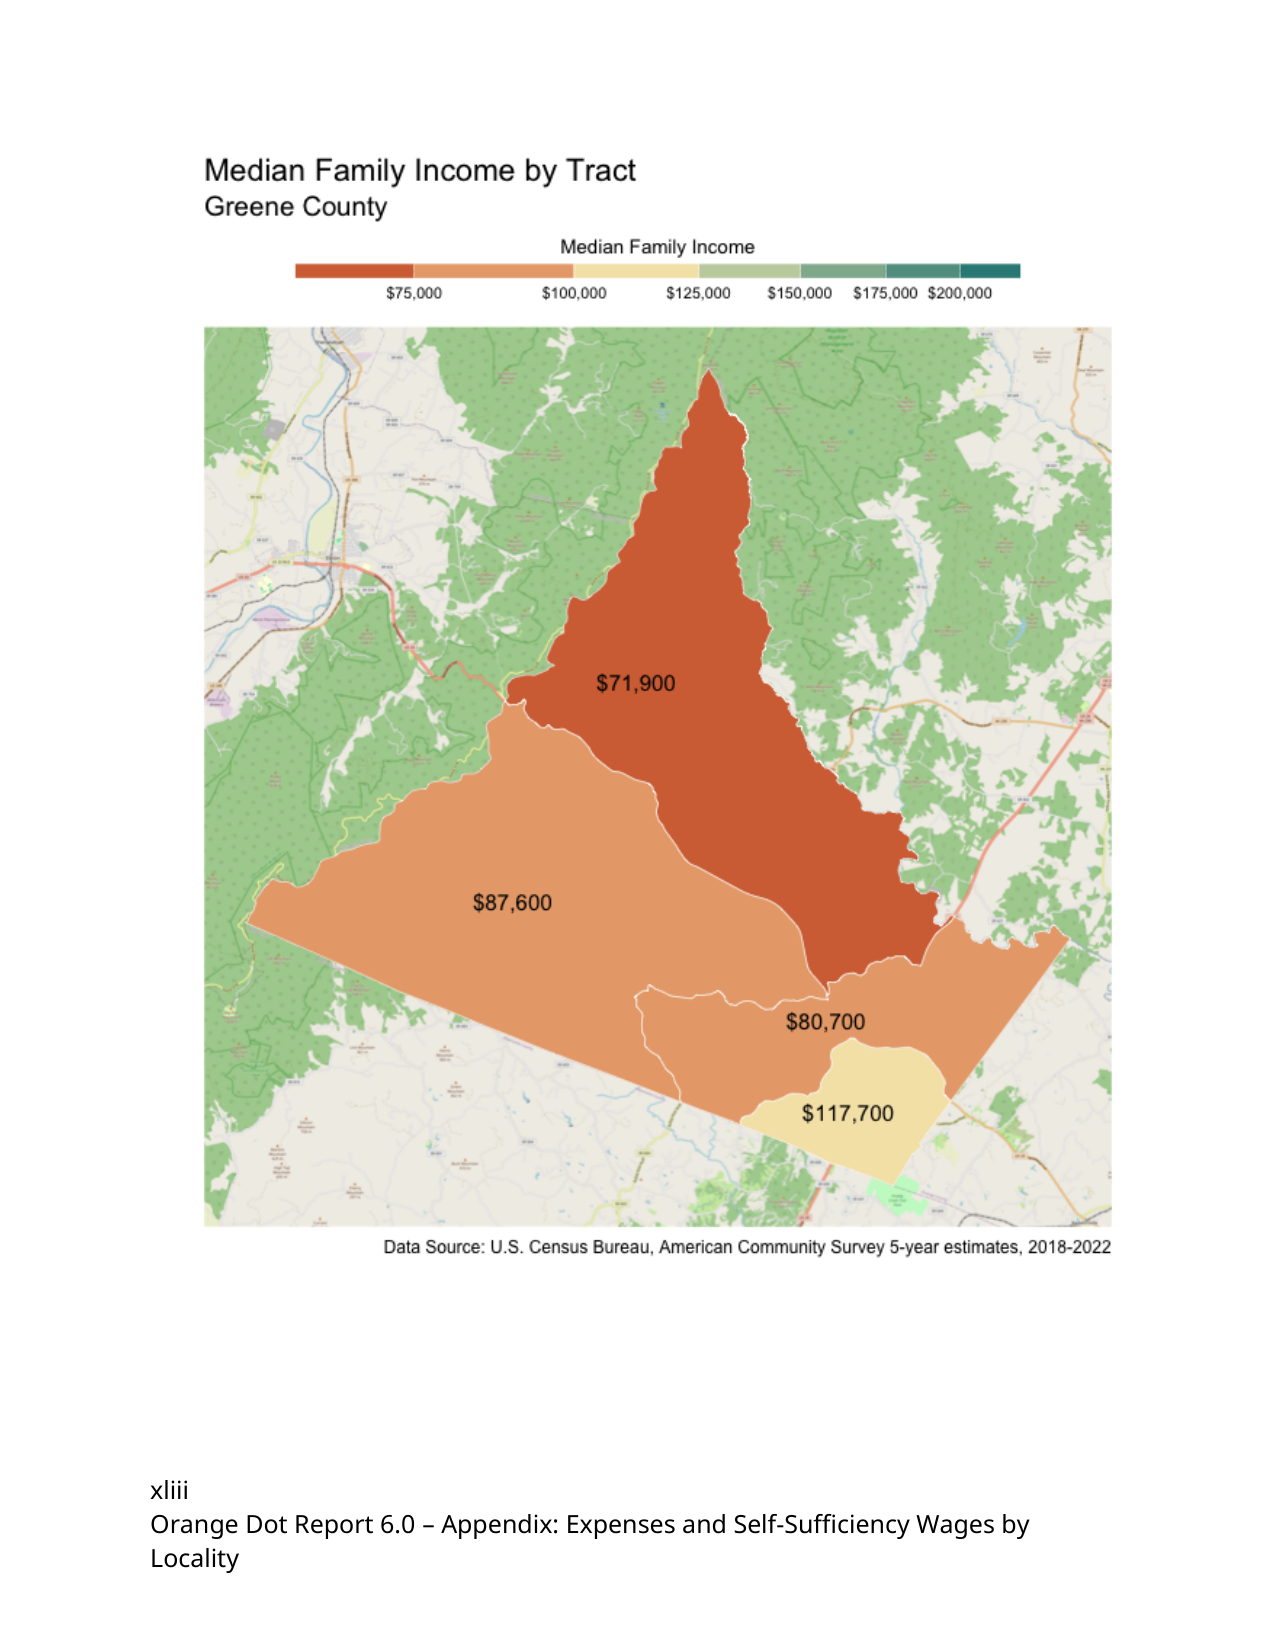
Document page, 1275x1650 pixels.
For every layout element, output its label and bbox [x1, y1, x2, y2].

picture [168, 150, 1144, 1265]
